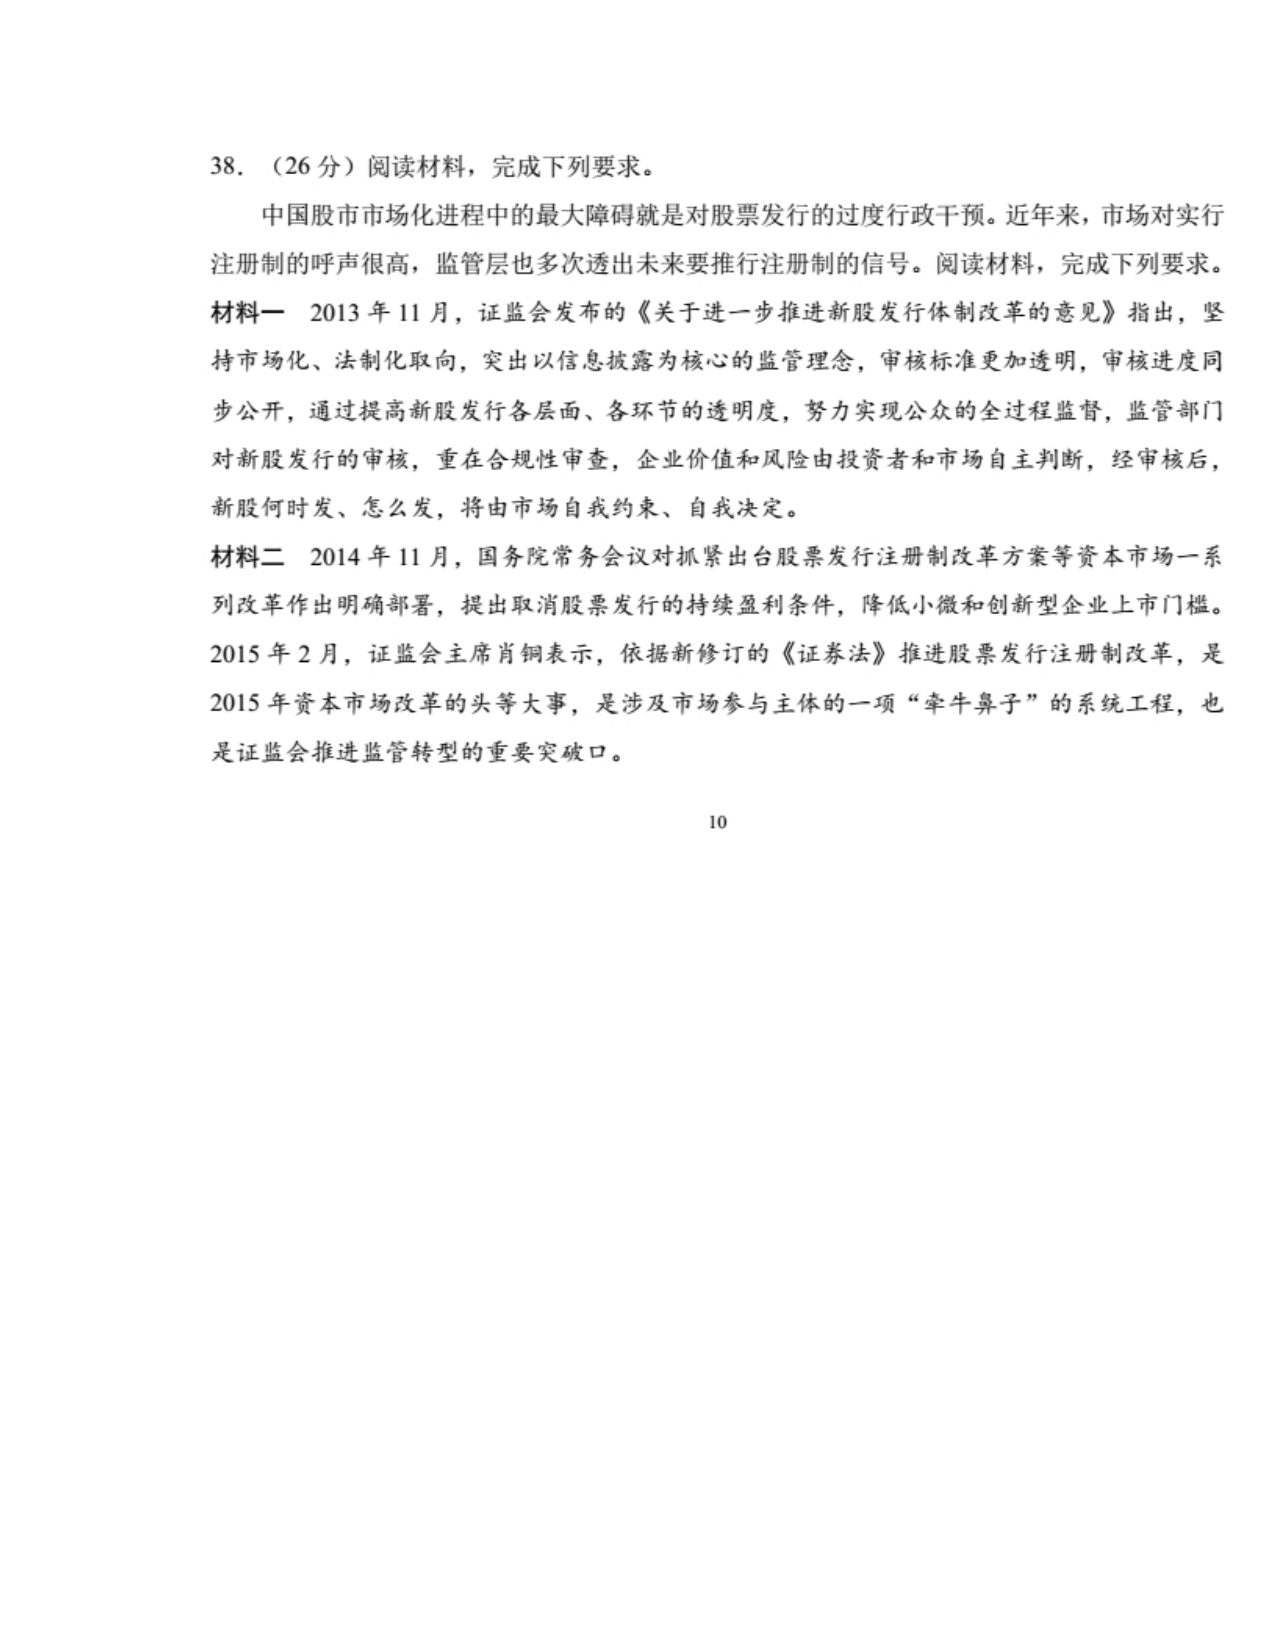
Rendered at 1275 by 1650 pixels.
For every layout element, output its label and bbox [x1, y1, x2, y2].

picture [187, 150, 1263, 863]
